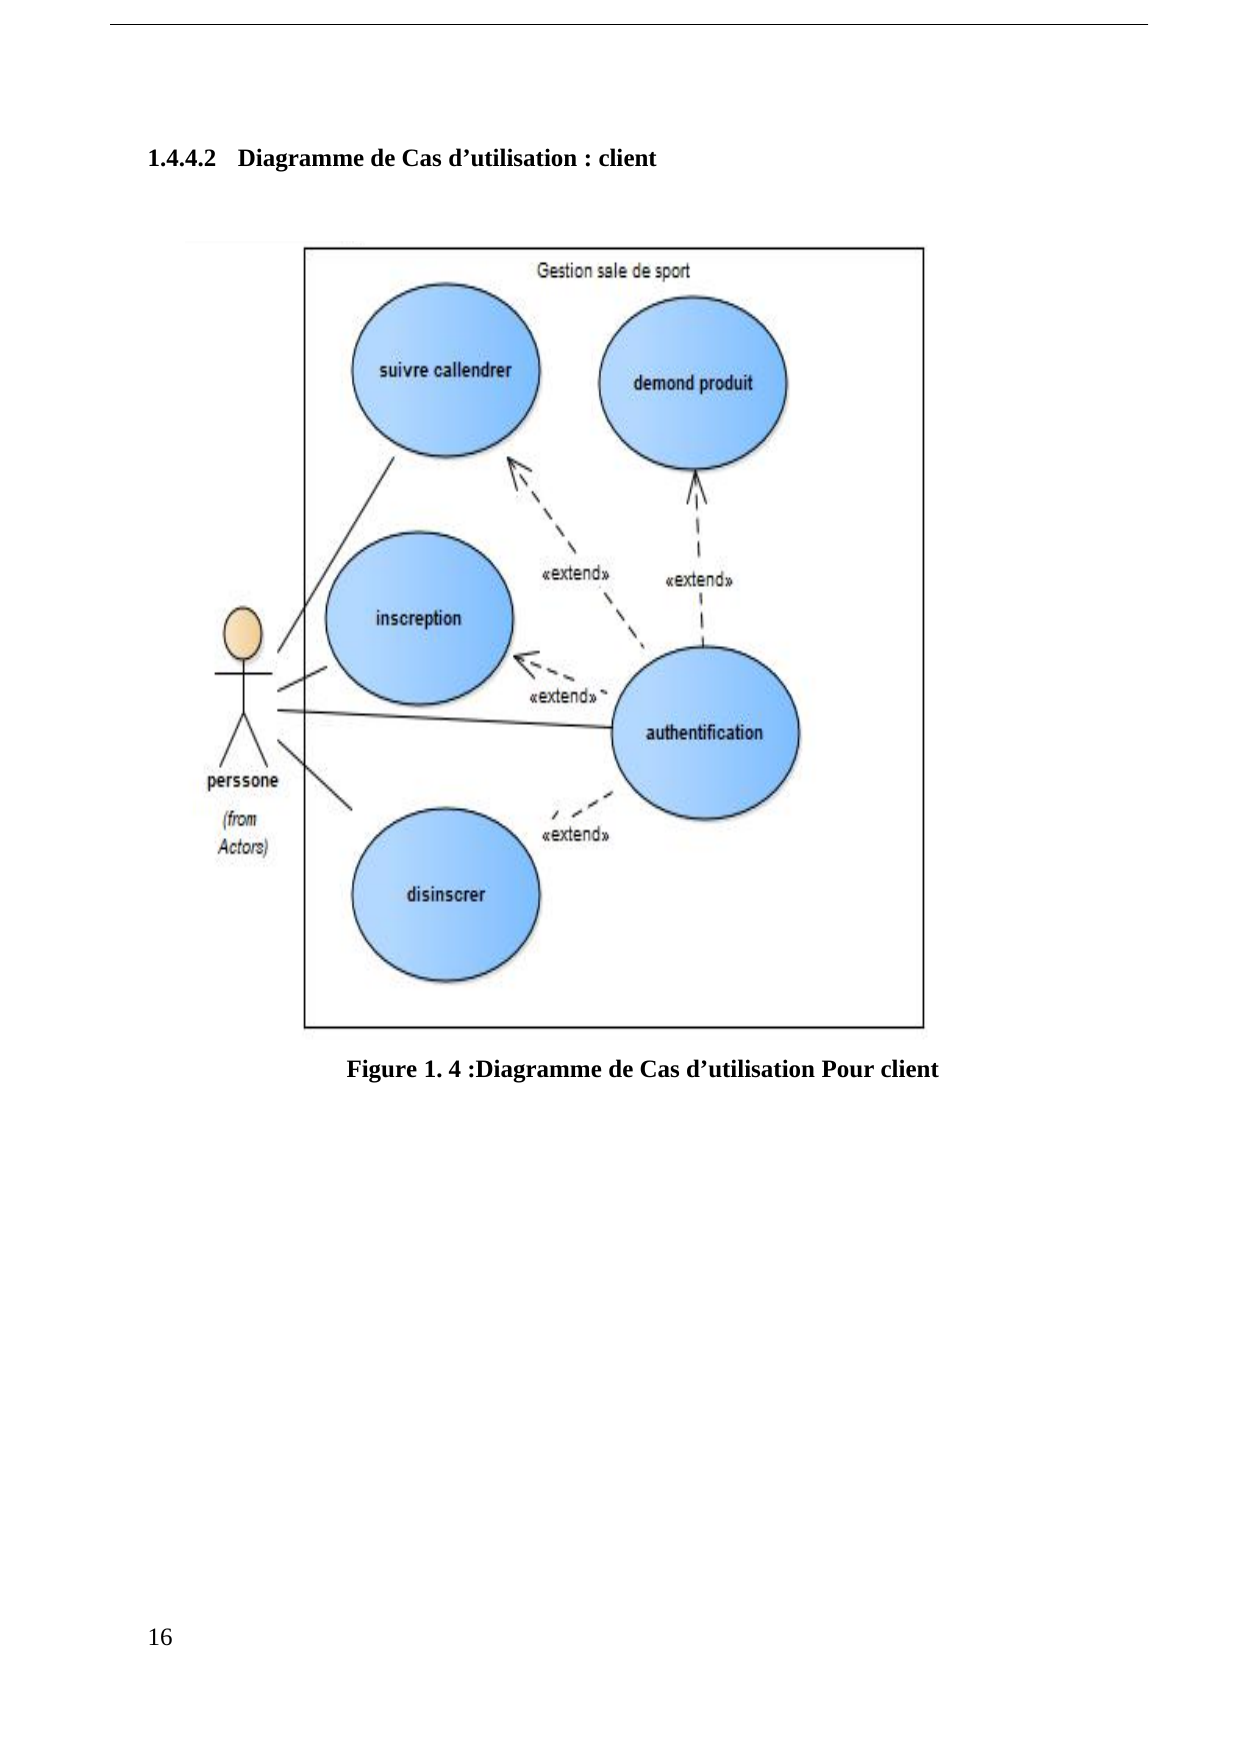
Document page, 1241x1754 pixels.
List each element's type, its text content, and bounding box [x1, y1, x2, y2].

text Figure 1. 4 :Diagramme de Cas d’utilisation Pour client [346, 1054, 1148, 1083]
subtitle Diagramme de Cas d’utilisation : client [147, 143, 1148, 172]
picture [184, 241, 952, 1049]
